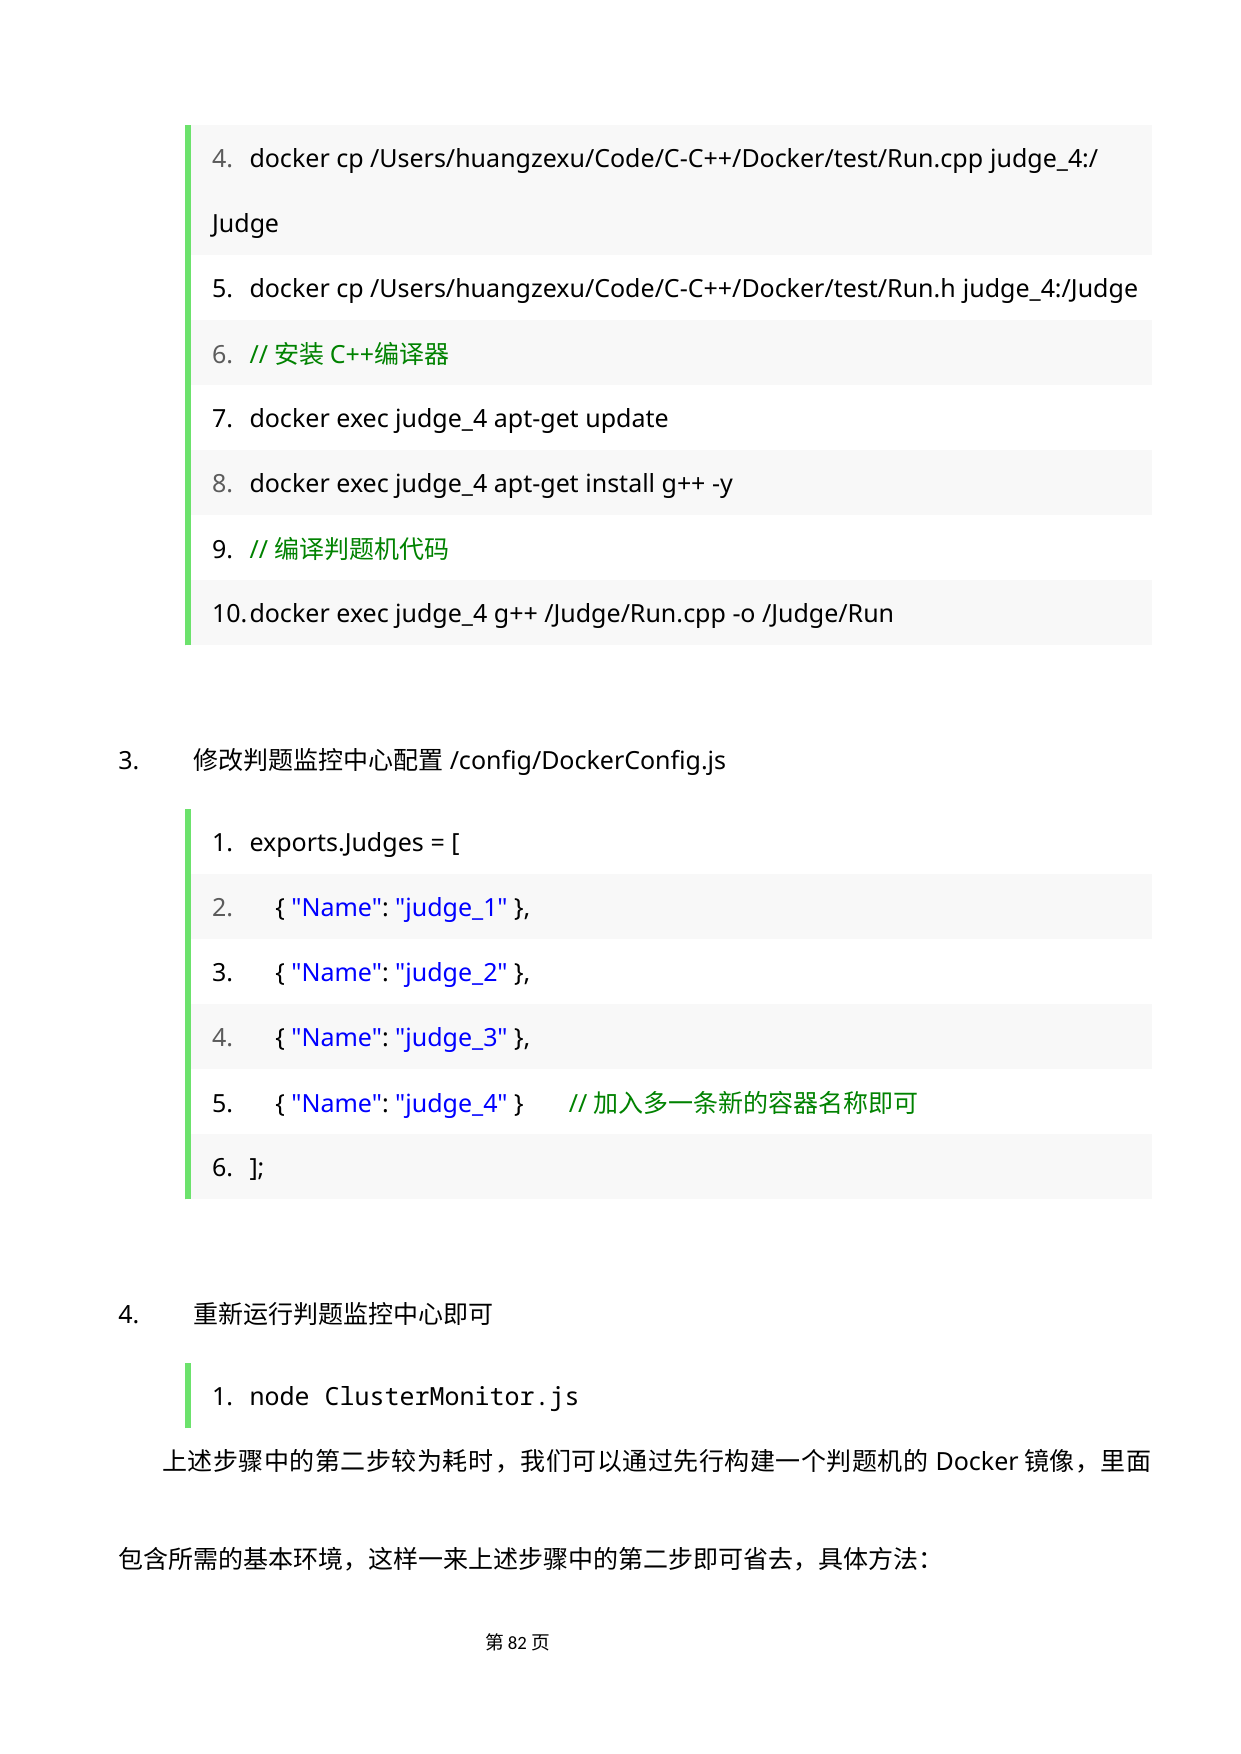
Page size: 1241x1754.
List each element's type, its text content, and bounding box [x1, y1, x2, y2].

list 修改判题监控中心配置 /config/DockerConfig.js [118, 727, 1152, 792]
list docker exec judge_4 apt-get install g++ -y [191, 450, 1152, 515]
list docker cp /Users/huangzexu/Code/C-C++/Docker/test/Run.h judge_4:/Judge [191, 255, 1152, 320]
list docker exec judge_4 g++ /Judge/Run.cpp -o /Judge/Run [191, 580, 1152, 645]
list { "Name": "judge_3" }, [191, 1004, 1152, 1069]
list // 安装C++编译器 [191, 320, 1152, 385]
list { "Name": "judge_2" }, [191, 939, 1152, 1004]
list { "Name": "judge_4" } // 加入多一条新的容器名称即可 [191, 1069, 1152, 1134]
list exports.Judges = [ [191, 809, 1152, 874]
list docker exec judge_4 apt-get update [191, 385, 1152, 450]
list { "Name": "judge_1" }, [191, 874, 1152, 939]
list node ClusterMonitor.js [191, 1363, 1152, 1428]
list // 编译判题机代码 [191, 515, 1152, 580]
list ]; [191, 1134, 1152, 1199]
list docker cp /Users/huangzexu/Code/C-C++/Docker/test/Run.cpp judge_4:/Judge [191, 125, 1152, 255]
list 重新运行判题监控中心即可 [118, 1281, 1152, 1346]
list 上述步骤中的第二步较为耗时，我们可以通过先行构建一个判题机的Docker镜像，里面包含所需的基本环境，这样一来上述步骤中的第二步即可省去，具体方法： [118, 1428, 1152, 1591]
